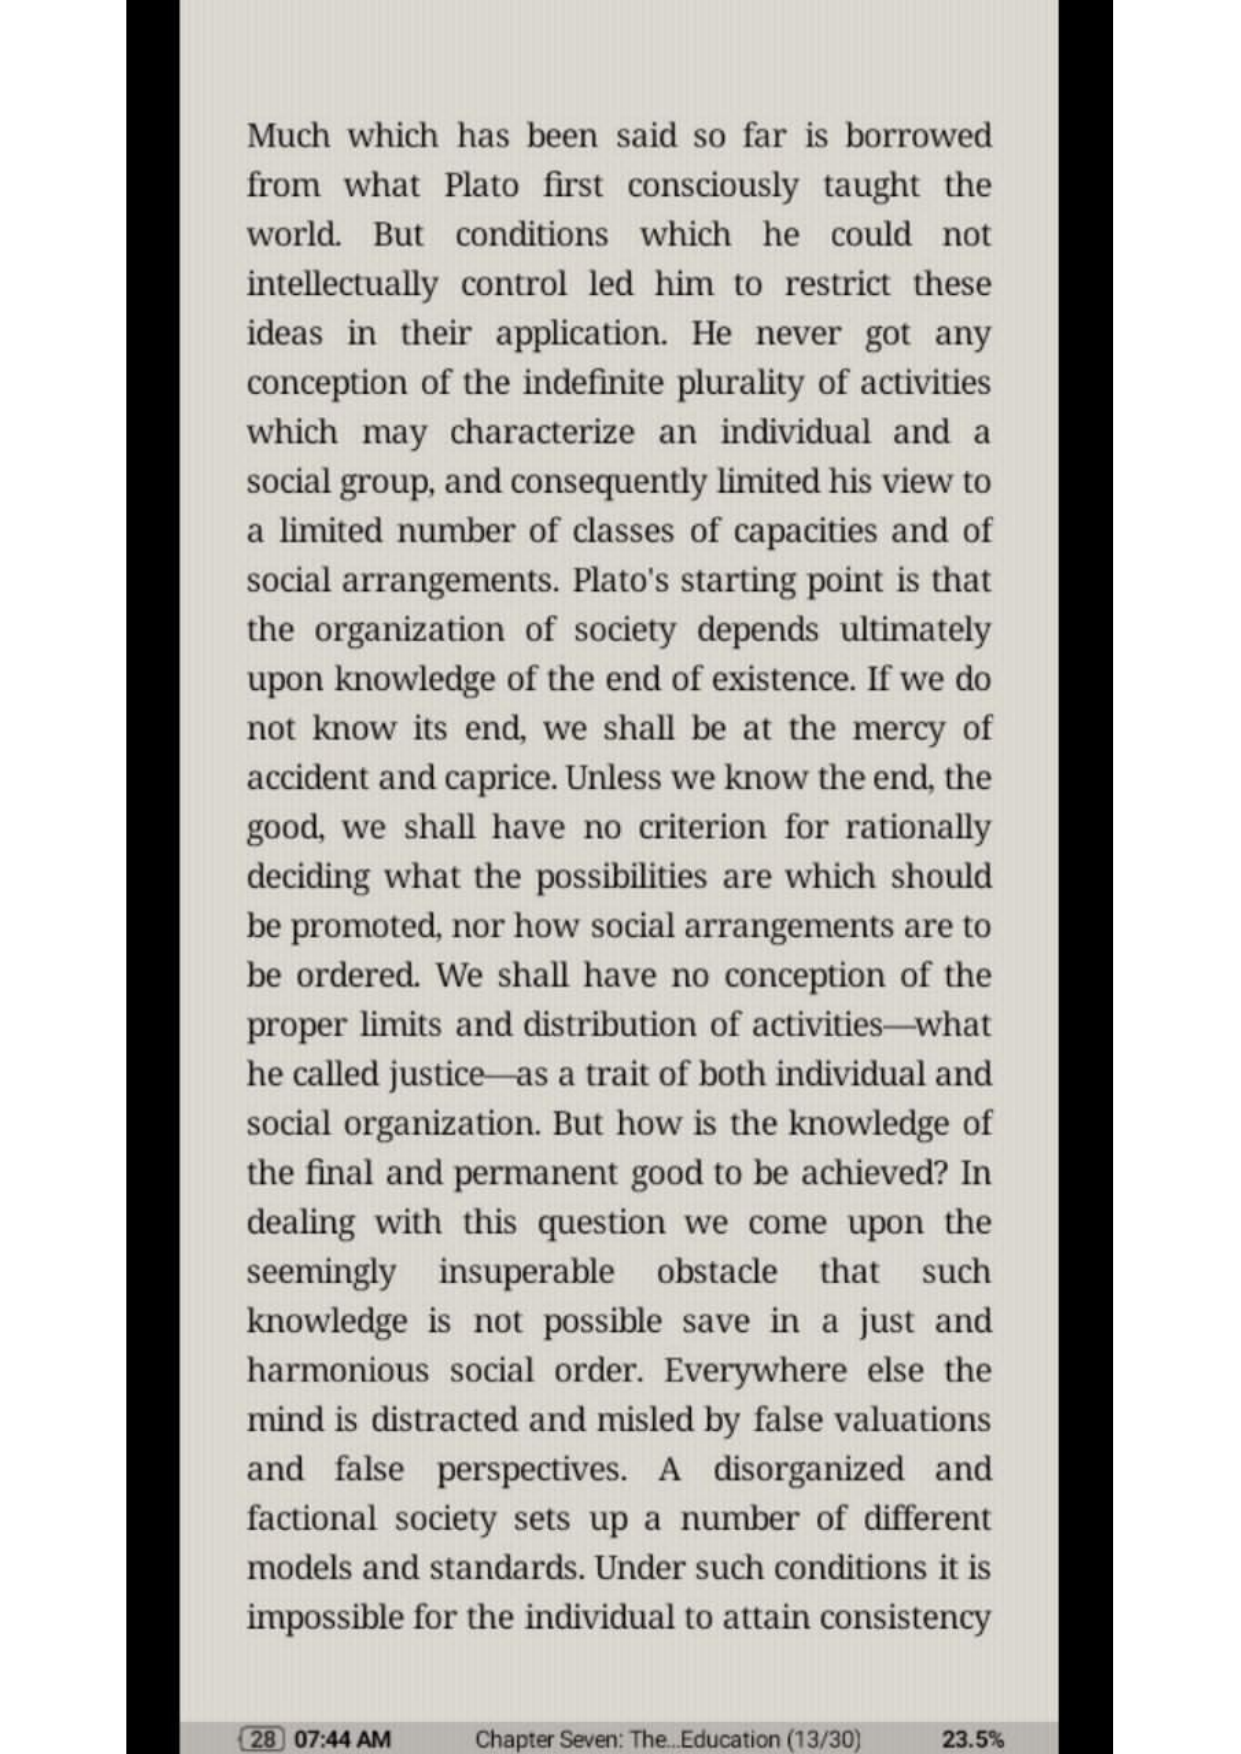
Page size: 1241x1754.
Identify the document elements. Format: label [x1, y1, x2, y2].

picture [126, 0, 1114, 1754]
